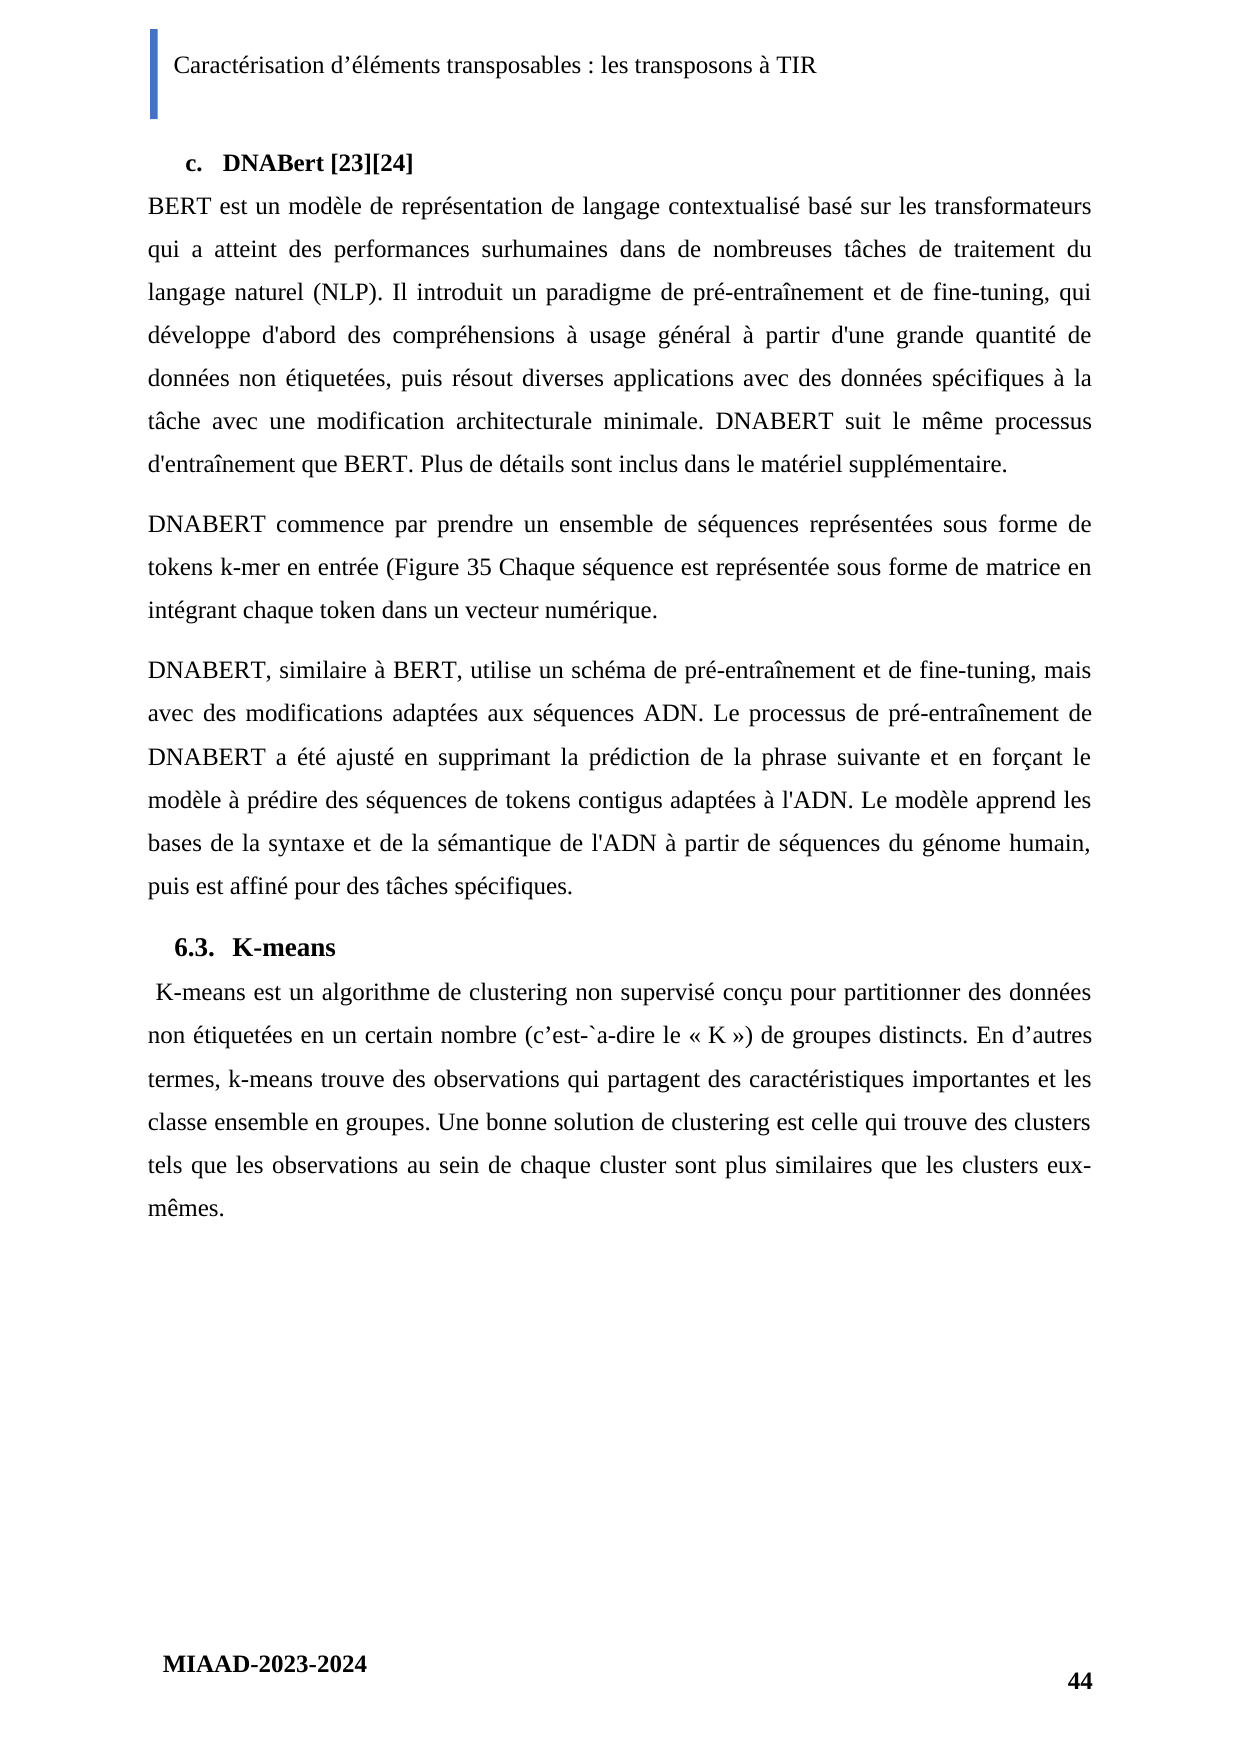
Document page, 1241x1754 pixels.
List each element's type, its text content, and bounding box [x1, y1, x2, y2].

text DNABERT, similaire à BERT, utilise un schéma de pré-entraînement et de fine-tuning, mais avec des modifications adaptées aux séquences ADN. Le processus de pré-entraînement de DNABERT a été ajusté en supprimant la prédiction de la phrase suivante et en forçant le modèle à prédire des séquences de tokens contigus adaptées à l'ADN. Le modèle apprend les bases de la syntaxe et de la sémantique de l'ADN à partir de séquences du génome humain, puis est affiné pour des tâches spécifiques. [148, 655, 1093, 900]
text BERT est un modèle de représentation de langage contextualisé basé sur les transformateurs qui a atteint des performances surhumaines dans de nombreuses tâches de traitement du langage naturel (NLP). Il introduit un paradigme de pré-entraînement et de fine-tuning, qui développe d'abord des compréhensions à usage général à partir d'une grande quantité de données non étiquetées, puis résout diverses applications avec des données spécifiques à la tâche avec une modification architecturale minimale. DNABERT suit le même processus d'entraînement que BERT. Plus de détails sont inclus dans le matériel supplémentaire. [148, 191, 1093, 478]
text DNABERT commence par prendre un ensemble de séquences représentées sous forme de tokens k-mer en entrée (Figure 35 Chaque séquence est représentée sous forme de matrice en intégrant chaque token dans un vecteur numérique. [148, 509, 1093, 624]
subtitle K-means [194, 931, 1093, 962]
text K-means est un algorithme de clustering non supervisé conçu pour partitionner des données non étiquetées en un certain nombre (c’est-`a-dire le « K ») de groupes distincts. En d’autres termes, k-means trouve des observations qui partagent des caractéristiques importantes et les classe ensemble en groupes. Une bonne solution de clustering est celle qui trouve des clusters tels que les observations au sein de chaque cluster sont plus similaires que les clusters eux-mêmes. [148, 977, 1093, 1222]
subtitle DNABert [23][24] [185, 148, 1093, 176]
